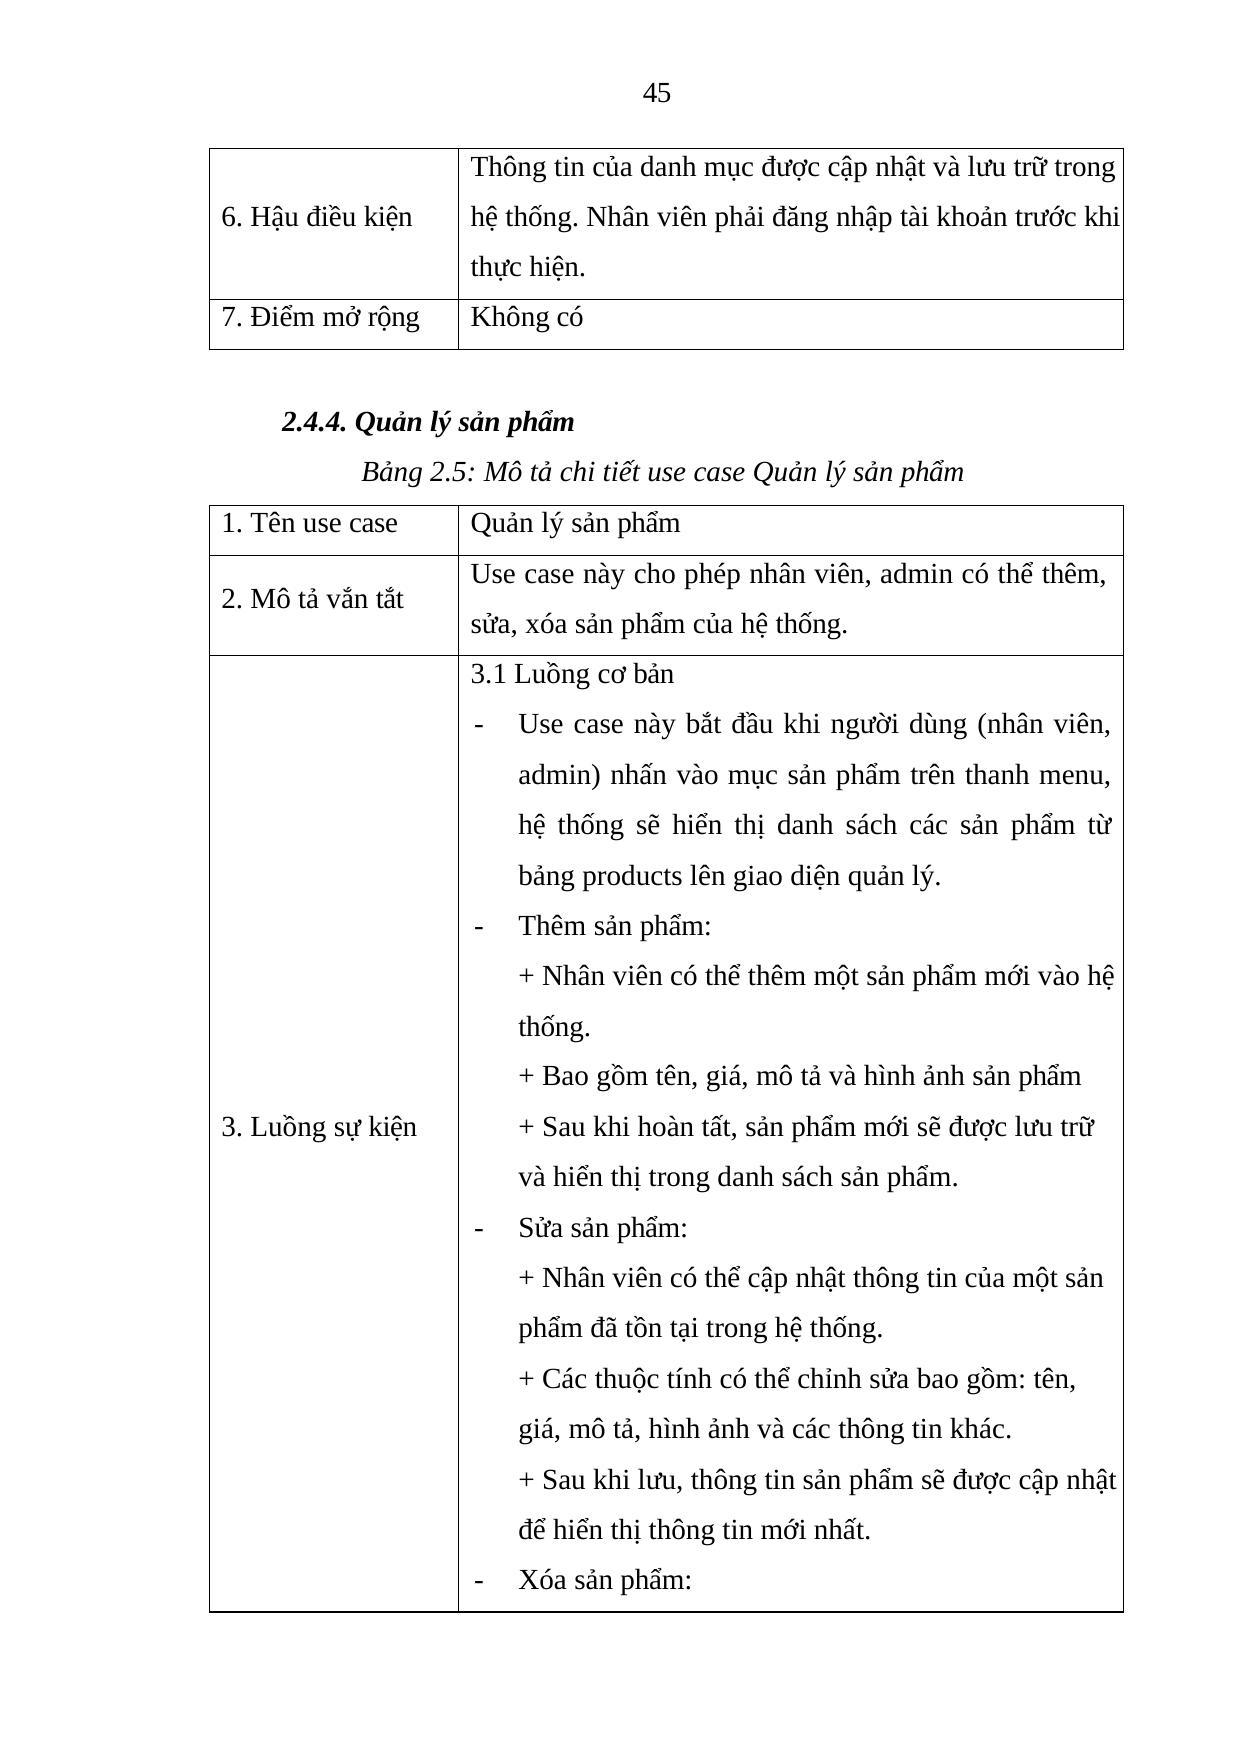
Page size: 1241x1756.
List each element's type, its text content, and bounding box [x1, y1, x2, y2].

table_cell Luồng cơ bản Use case này bắt đầu khi người dùng (nhân viên, admin) nhấn vào mục sản phẩm trên thanh menu, hệ thống sẽ hiển thị danh sách các sản phẩm từ bảng products lên giao diện quản lý. Thêm sản phẩm: + Nhân viên có thể thêm một sản phẩm mới vào hệ thống. + Bao gồm tên, giá, mô tả và hình ảnh sản phẩm + Sau khi hoàn tất, sản phẩm mới sẽ được lưu trữ và hiển thị trong danh sách sản phẩm. Sửa sản phẩm: + Nhân viên có thể cập nhật thông tin của một sản phẩm đã tồn tại trong hệ thống. + Các thuộc tính có thể chỉnh sửa bao gồm: tên, giá, mô tả, hình ảnh và các thông tin khác. + Sau khi lưu, thông tin sản phẩm sẽ được cập nhật để hiển thị thông tin mới nhất. Xóa sản phẩm: [459, 656, 1123, 1611]
table_header 6. Hậu điều kiện [210, 149, 458, 298]
table_cell Không có [459, 300, 1123, 349]
table_header 1. Tên use case [210, 506, 458, 555]
table_cell Use case này cho phép nhân viên, admin có thể thêm, sửa, xóa sản phẩm của hệ thống. [459, 556, 1123, 655]
subtitle Quản lý sản phẩm [282, 404, 1137, 437]
table_header Quản lý sản phẩm [459, 506, 1123, 555]
table_header Thông tin của danh mục được cập nhật và lưu trữ trong hệ thống. Nhân viên phải đăng nhập tài khoản trước khi thực hiện. [459, 149, 1123, 298]
table_cell 2. Mô tả vắn tắt [210, 556, 458, 655]
table_cell 3. Luồng sự kiện [210, 656, 458, 1611]
text Bảng 2.5: Mô tả chi tiết use case Quản lý sản phẩm [230, 454, 1098, 488]
table_cell 7. Điểm mở rộng [210, 300, 458, 349]
